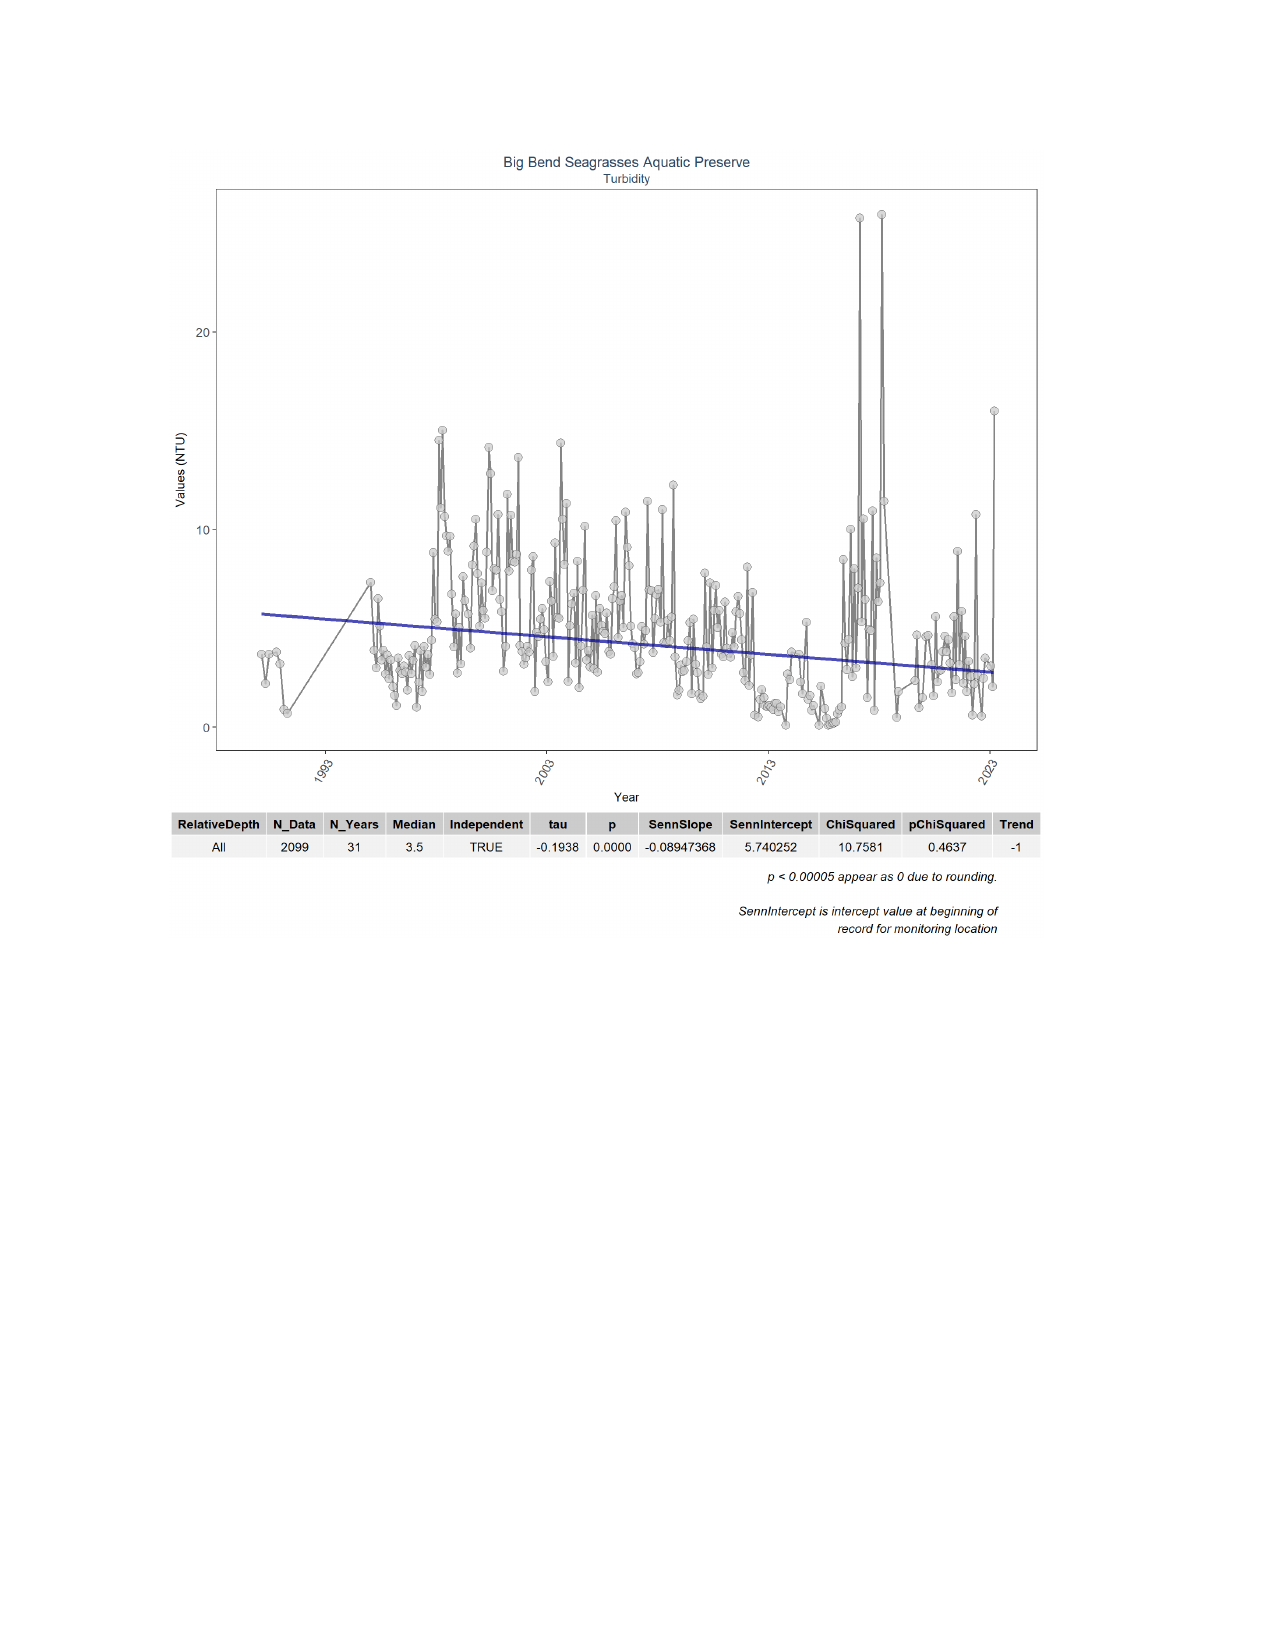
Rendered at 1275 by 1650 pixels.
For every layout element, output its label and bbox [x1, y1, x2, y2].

picture [168, 150, 1044, 938]
